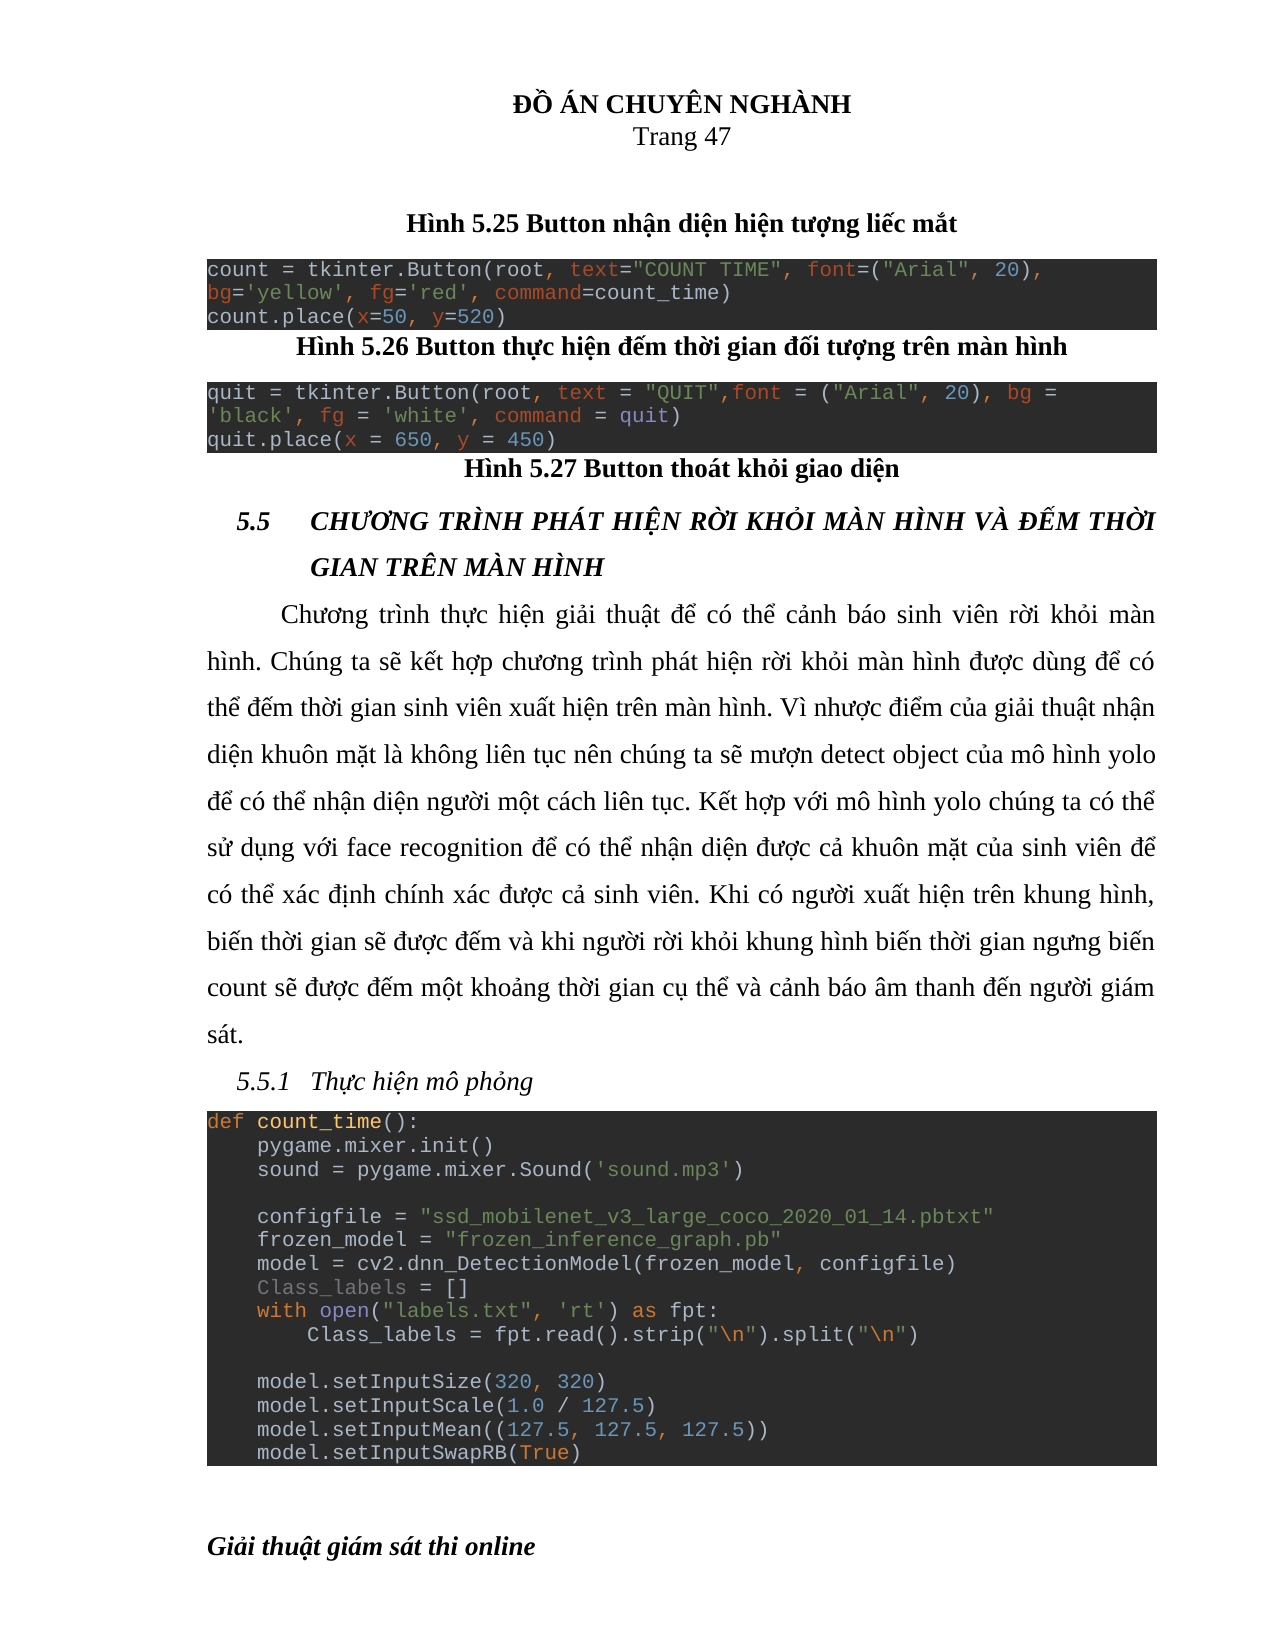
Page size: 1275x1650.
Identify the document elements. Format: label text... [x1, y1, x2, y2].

subtitle Thực hiện mô phỏng [236, 1064, 1157, 1096]
text Chương trình thực hiện giải thuật để có thể cảnh báo sinh viên rời khỏi màn hình. Chúng ta sẽ kết hợp chương trình phát hiện rời khỏi màn hình được dùng để có thể đếm thời gian sinh viên xuất hiện trên màn hình. Vì nhược điểm của giải thuật nhận diện khuôn mặt là không liên tục nên chúng ta sẽ mượn detect object của mô hình yolo để có thể nhận diện người một cách liên tục. Kết hợp với mô hình yolo chúng ta có thể sử dụng với face recognition để có thể nhận diện được cả khuôn mặt của sinh viên để có thể xác định chính xác được cả sinh viên. Khi có người xuất hiện trên khung hình, biến thời gian sẽ được đếm và khi người rời khỏi khung hình biến thời gian ngưng biến count sẽ được đếm một khoảng thời gian cụ thể và cảnh báo âm thanh đến người giám sát. [207, 598, 1157, 1049]
text Hình 5.27 Button thoát khỏi giao diện [207, 453, 1157, 484]
text Hình 5.25 Button nhận diện hiện tượng liếc mắt [207, 207, 1157, 238]
subtitle CHƯƠNG TRÌNH PHÁT HIỆN RỜI KHỎI MÀN HÌNH VÀ ĐẾM THỜI GIAN TRÊN MÀN HÌNH [236, 504, 1157, 582]
text quit = tkinter.Button(root, text = "QUIT",font = ("Arial", 20), bg = 'black', fg = 'white', command = quit) quit.place(x = 650, y = 450) [207, 382, 1157, 453]
text Hình 5.26 Button thực hiện đếm thời gian đối tượng trên màn hình [207, 330, 1157, 361]
text count = tkinter.Button(root, text="COUNT TIME", font=("Arial", 20), bg='yellow', fg='red', command=count_time) count.place(x=50, y=520) [207, 259, 1157, 330]
text def count_time(): pygame.mixer.init() sound = pygame.mixer.Sound('sound.mp3') configfile = "ssd_mobilenet_v3_large_coco_2020_01_14.pbtxt" frozen_model = "frozen_inference_graph.pb" model = cv2.dnn_DetectionModel(frozen_model, configfile) Class_labels = [] with open("labels.txt", 'rt') as fpt: Class_labels = fpt.read().strip("\n").split("\n") model.setInputSize(320, 320) model.setInputScale(1.0 / 127.5) model.setInputMean((127.5, 127.5, 127.5)) model.setInputSwapRB(True) [207, 1111, 1157, 1466]
